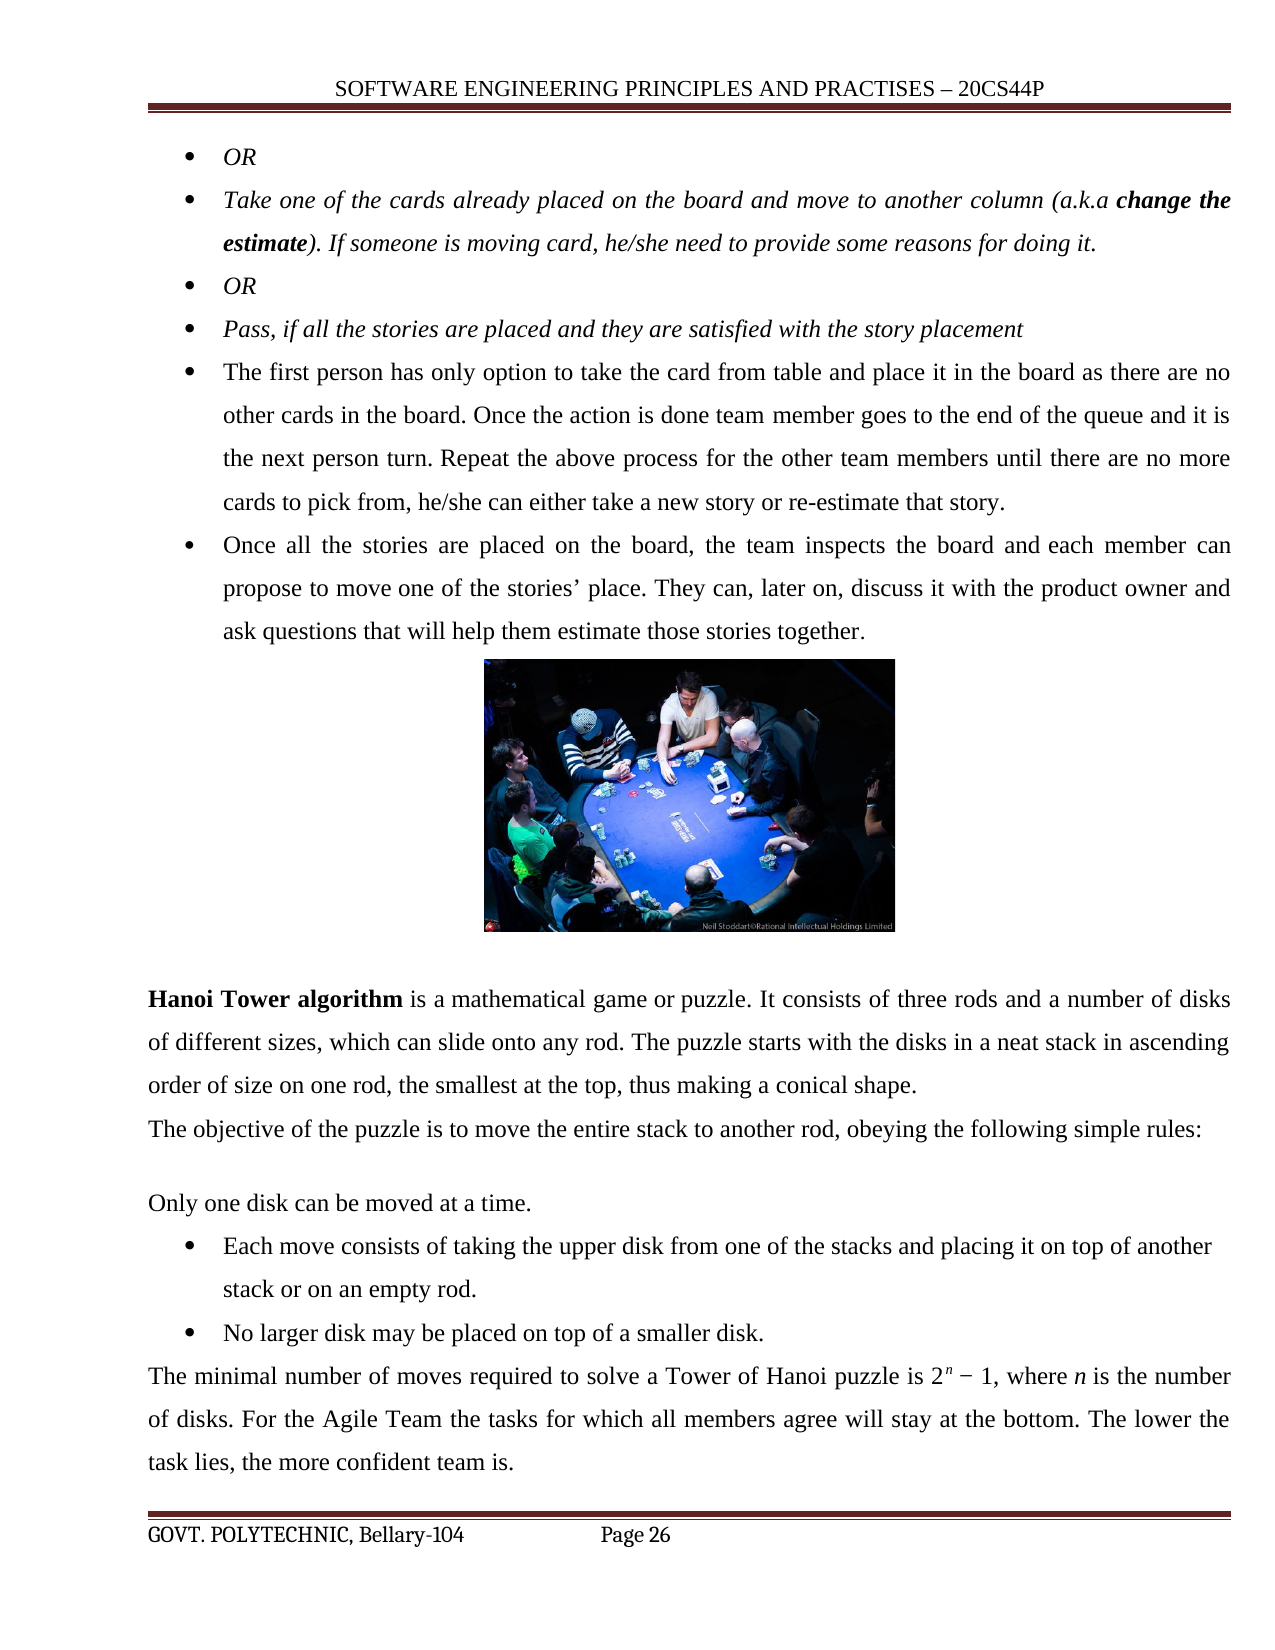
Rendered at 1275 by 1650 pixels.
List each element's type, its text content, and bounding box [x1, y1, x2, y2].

list Take one of the cards already placed on the board and move to another column (a.k.a change the estimate). If someone is moving card, he/she need to provide some reasons for doing it. [185, 185, 1231, 257]
text Hanoi Tower algorithm is a mathematical game or puzzle. It consists of three rods and a number of disks of different sizes, which can slide onto any rod. The puzzle starts with the disks in a neat stack in ascending order of size on one rod, the smallest at the top, thus making a conical shape. [148, 984, 1231, 1099]
list Each move consists of taking the upper disk from one of the stacks and placing it on top of another stack or on an empty rod. [185, 1231, 1231, 1303]
list The first person has only option to take the card from table and place it in the board as there are no other cards in the board. Once the action is done team member goes to the end of the queue and it is the next person turn. Repeat the above process for the other team members until there are no more cards to pick from, he/she can either take a new story or re-estimate that story. [185, 357, 1231, 515]
picture [484, 659, 896, 932]
text The objective of the puzzle is to move the entire stack to another rod, obeying the following simple rules: [148, 1114, 1231, 1142]
list OR [185, 271, 1231, 300]
list No larger disk may be placed on top of a smaller disk. [185, 1318, 1231, 1346]
list Pass, if all the stories are placed and they are satisfied with the story placement [185, 314, 1231, 343]
text Only one disk can be moved at a time. [148, 1188, 1231, 1217]
text The minimal number of moves required to solve a Tower of Hanoi puzzle is 2n − 1, where n is the number of disks. For the Agile Team the tasks for which all members agree will stay at the bottom. The lower the task lies, the more confident team is. [148, 1361, 1231, 1476]
list OR [185, 142, 1231, 170]
list Once all the stories are placed on the board, the team inspects the board and each member can propose to move one of the stories’ place. They can, later on, discuss it with the product owner and ask questions that will help them estimate those stories together. [185, 530, 1231, 645]
